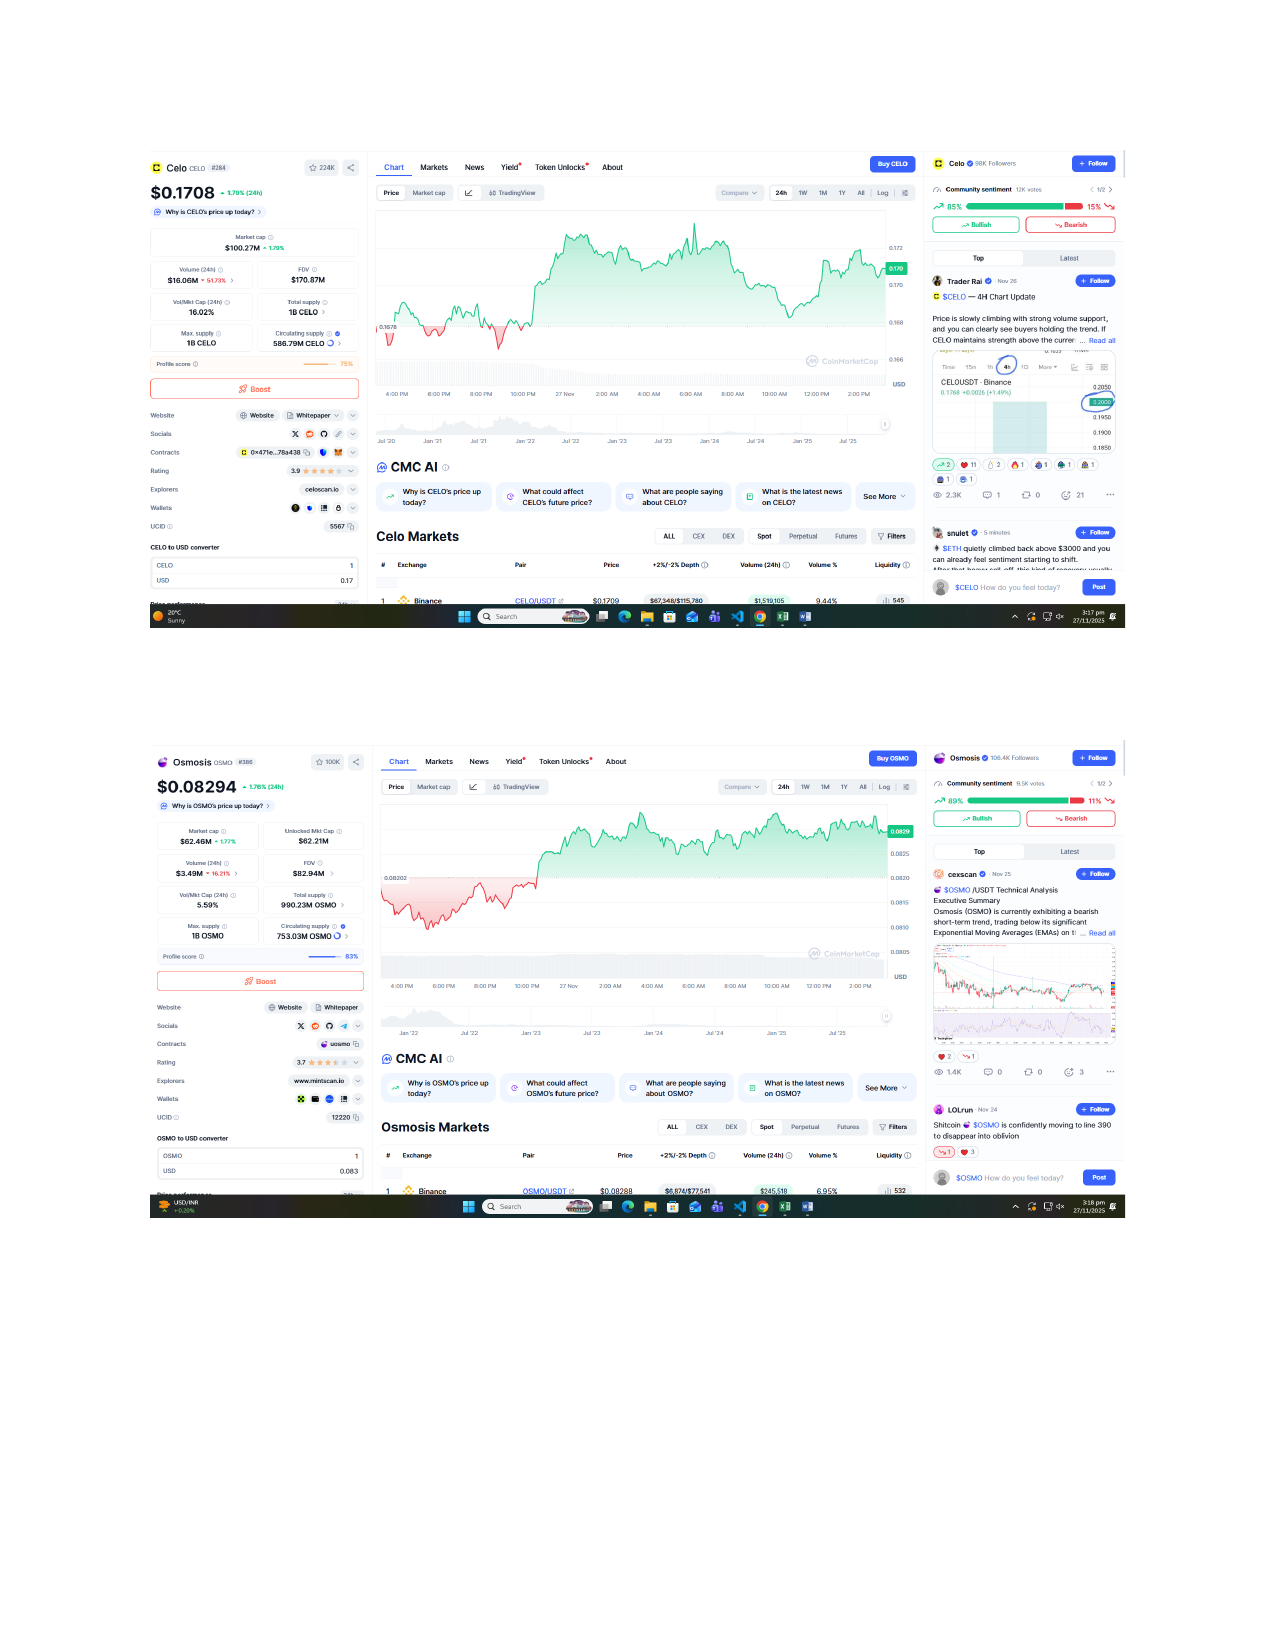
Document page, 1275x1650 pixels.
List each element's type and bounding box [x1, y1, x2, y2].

picture [150, 150, 1125, 628]
picture [150, 740, 1125, 1218]
